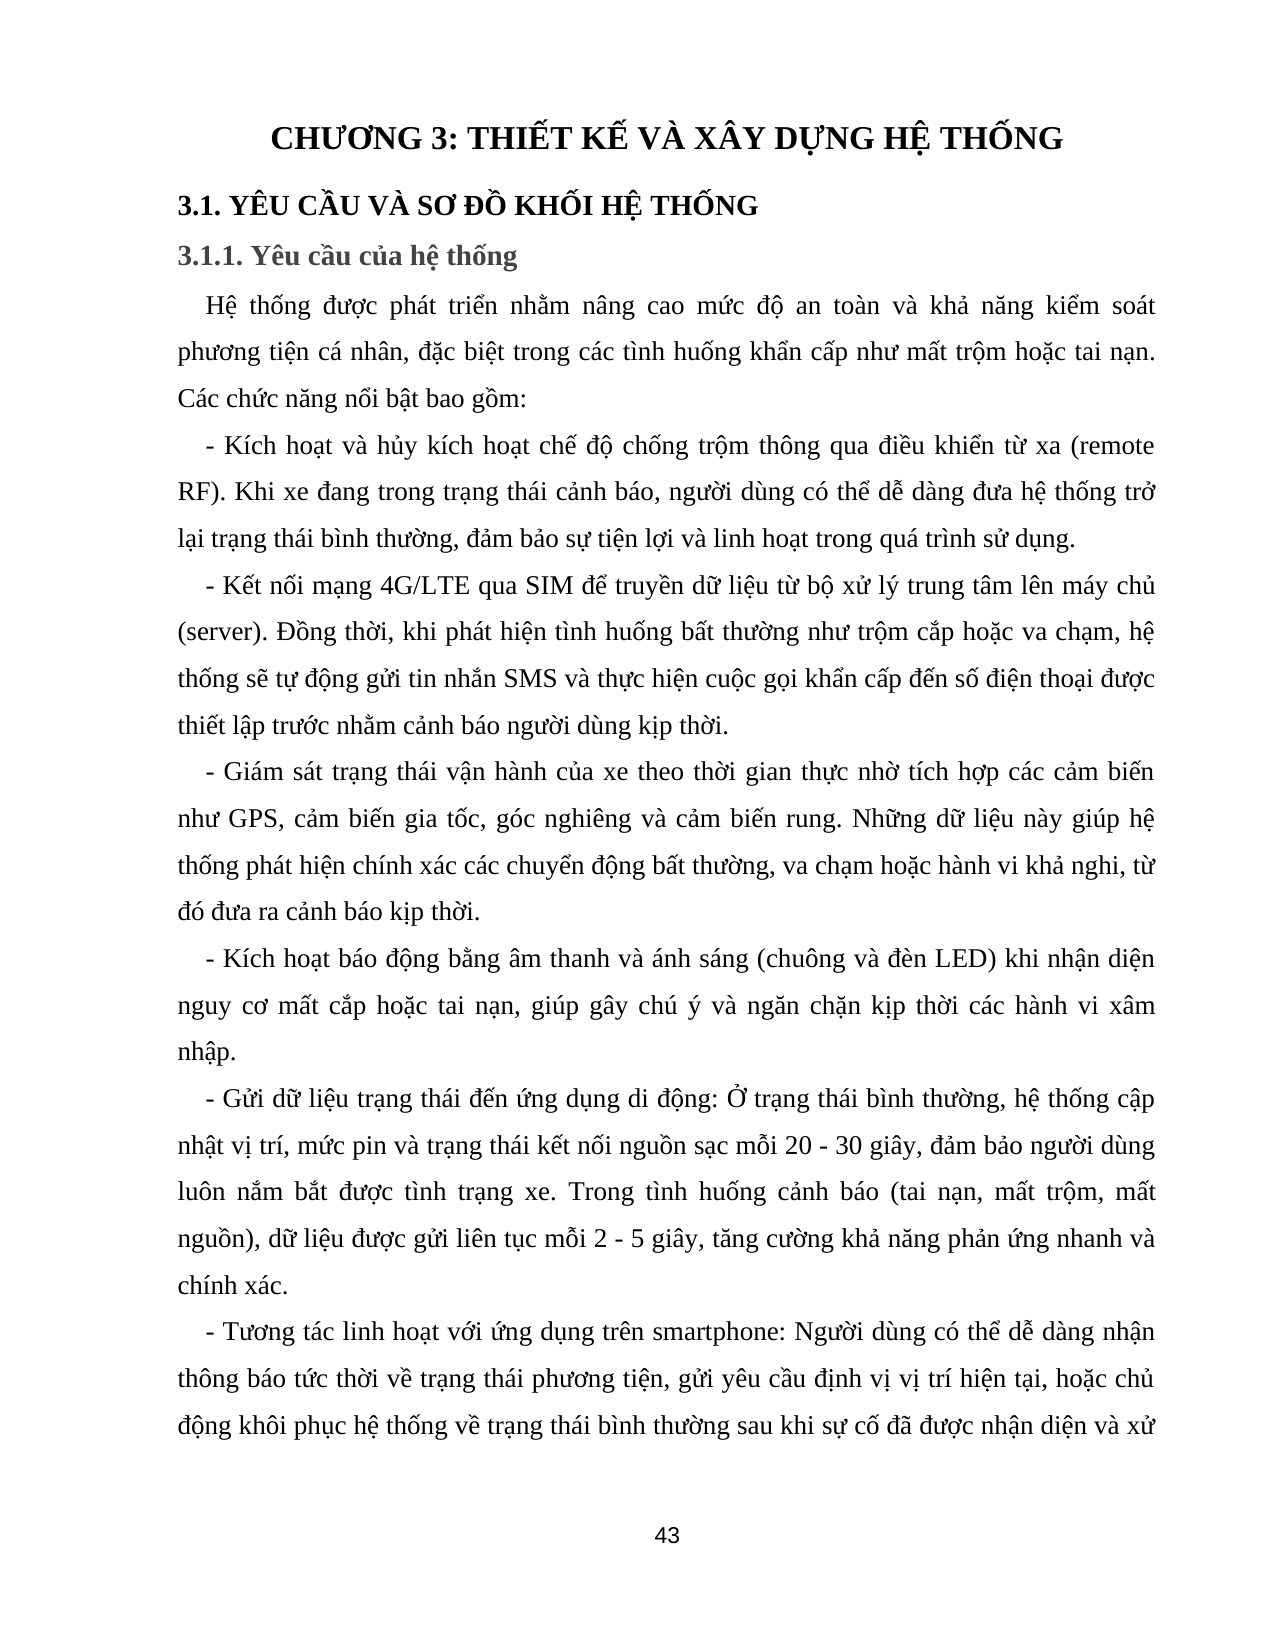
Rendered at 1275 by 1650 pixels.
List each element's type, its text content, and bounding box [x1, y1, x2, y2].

text - Giám sát trạng thái vận hành của xe theo thời gian thực nhờ tích hợp các cảm biến như GPS, cảm biến gia tốc, góc nghiêng và cảm biến rung. Những dữ liệu này giúp hệ thống phát hiện chính xác các chuyển động bất thường, va chạm hoặc hành vi khả nghi, từ đó đưa ra cảnh báo kịp thời. [177, 755, 1157, 927]
text - Gửi dữ liệu trạng thái đến ứng dụng di động: Ở trạng thái bình thường, hệ thống cập nhật vị trí, mức pin và trạng thái kết nối nguồn sạc mỗi 20 - 30 giây, đảm bảo người dùng luôn nắm bắt được tình trạng xe. Trong tình huống cảnh báo (tai nạn, mất trộm, mất nguồn), dữ liệu được gửi liên tục mỗi 2 - 5 giây, tăng cường khả năng phản ứng nhanh và chính xác. [177, 1082, 1157, 1300]
text - Kích hoạt báo động bằng âm thanh và ánh sáng (chuông và đèn LED) khi nhận diện nguy cơ mất cắp hoặc tai nạn, giúp gây chú ý và ngăn chặn kịp thời các hành vi xâm nhập. [177, 942, 1157, 1067]
subtitle CHƯƠNG 3: THIẾT KẾ VÀ XÂY DỰNG HỆ THỐNG [177, 118, 1157, 156]
text - Kích hoạt và hủy kích hoạt chế độ chống trộm thông qua điều khiển từ xa (remote RF). Khi xe đang trong trạng thái cảnh báo, người dùng có thể dễ dàng đưa hệ thống trở lại trạng thái bình thường, đảm bảo sự tiện lợi và linh hoạt trong quá trình sử dụng. [177, 429, 1157, 553]
subtitle 3.1. YÊU CẦU VÀ SƠ ĐỒ KHỐI HỆ THỐNG [177, 188, 1157, 222]
text - Kết nối mạng 4G/LTE qua SIM để truyền dữ liệu từ bộ xử lý trung tâm lên máy chủ (server). Đồng thời, khi phát hiện tình huống bất thường như trộm cắp hoặc va chạm, hệ thống sẽ tự động gửi tin nhắn SMS và thực hiện cuộc gọi khẩn cấp đến số điện thoại được thiết lập trước nhằm cảnh báo người dùng kịp thời. [177, 569, 1157, 740]
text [177, 1315, 1157, 1440]
text Hệ thống được phát triển nhằm nâng cao mức độ an toàn và khả năng kiểm soát phương tiện cá nhân, đặc biệt trong các tình huống khẩn cấp như mất trộm hoặc tai nạn. Các chức năng nổi bật bao gồm: [177, 289, 1157, 413]
subtitle 3.1.1. Yêu cầu của hệ thống [177, 238, 1157, 272]
